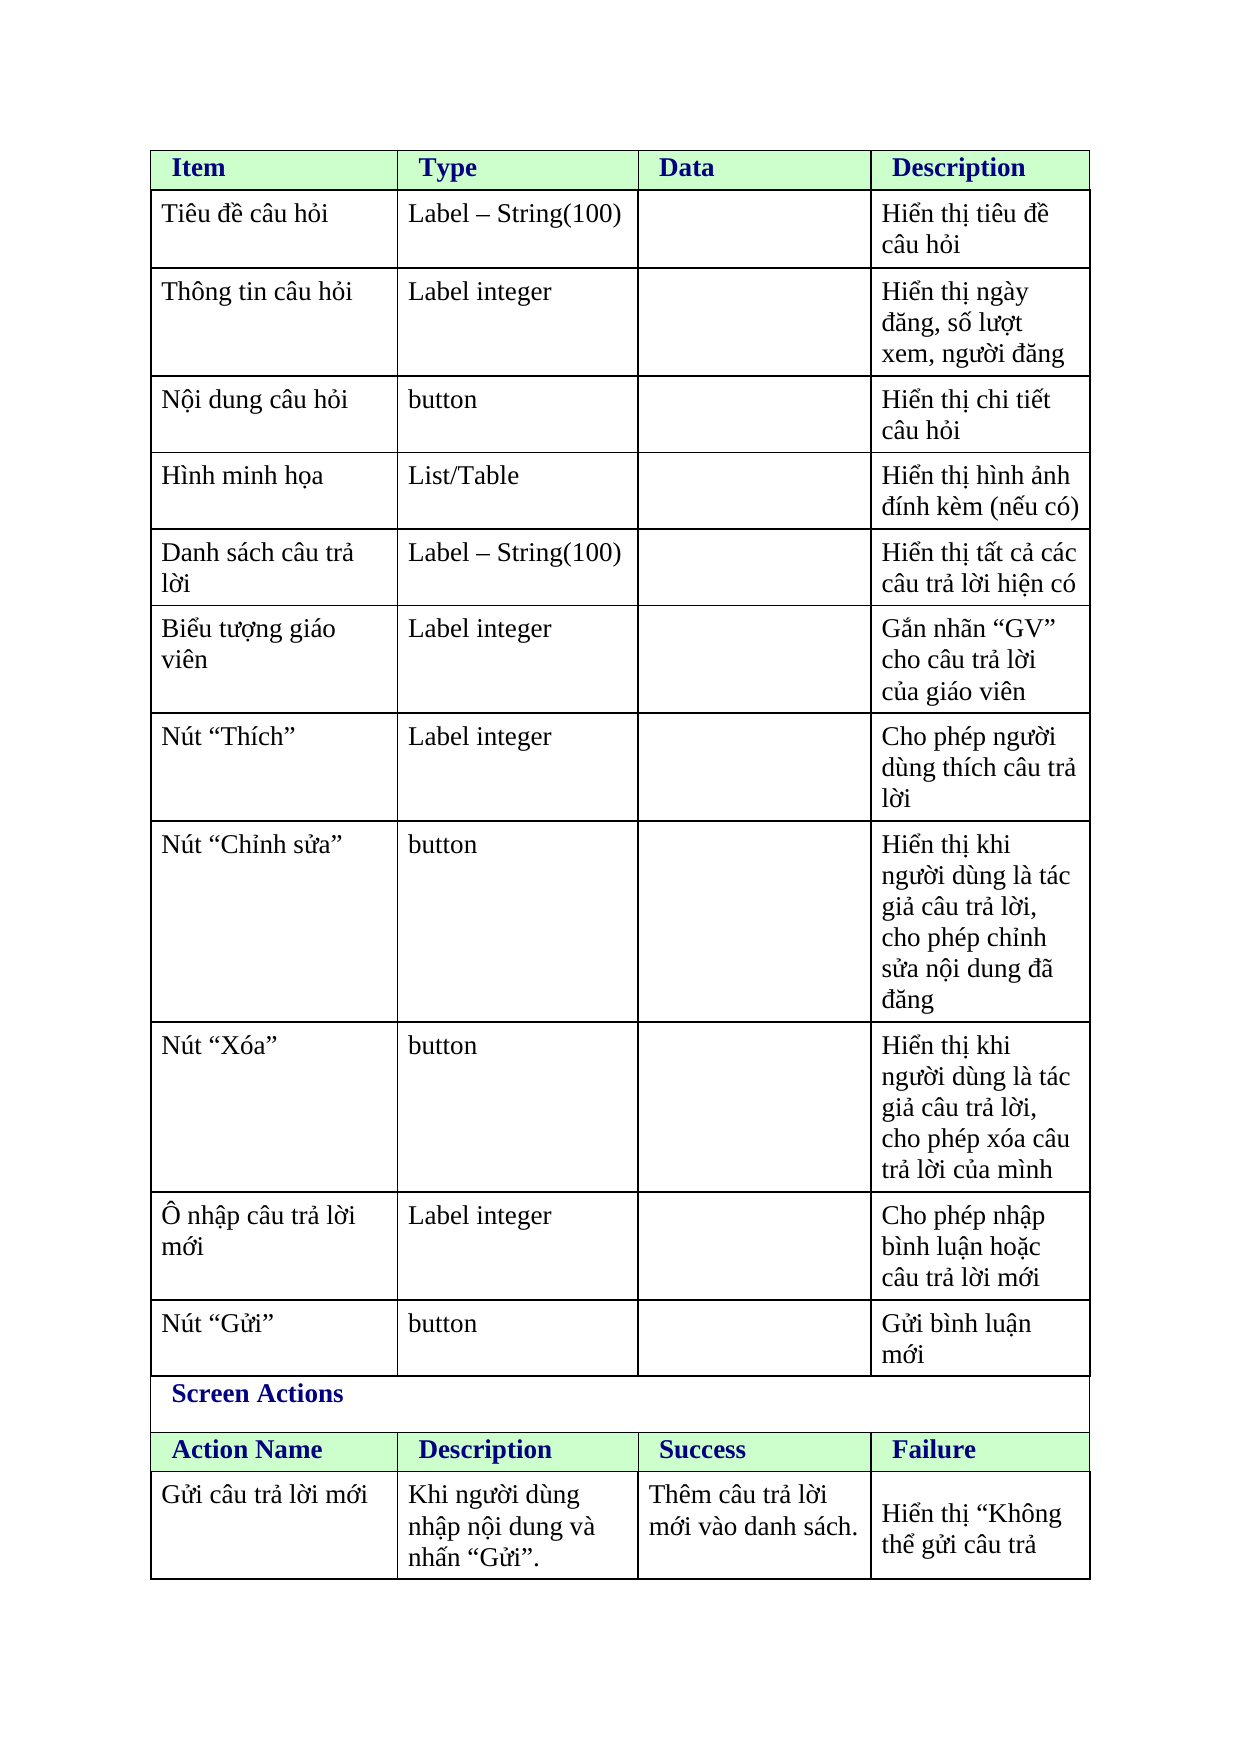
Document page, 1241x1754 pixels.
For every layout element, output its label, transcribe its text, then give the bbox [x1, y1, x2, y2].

table_cell button [398, 1023, 637, 1191]
table_cell [639, 377, 870, 451]
table_cell button [398, 1301, 637, 1375]
table_cell Hiển thị khi người dùng là tác giả câu trả lời, cho phép xóa câu trả lời của mình [872, 1023, 1089, 1191]
table_cell Danh sách câu trả lời [152, 530, 397, 604]
table_cell Description [872, 151, 1089, 189]
table_cell button [398, 822, 637, 1021]
table_cell Nội dung câu hỏi [152, 377, 397, 451]
table_cell Label integer [398, 606, 637, 712]
table_cell Gửi bình luận mới [872, 1301, 1089, 1375]
table_cell [639, 714, 870, 820]
table_cell Label integer [398, 269, 637, 375]
table_cell [639, 1023, 870, 1191]
table_cell [639, 269, 870, 375]
table_cell Label – String(100) [398, 530, 637, 604]
table_cell [639, 1193, 870, 1299]
table_cell Ô nhập câu trả lời mới [152, 1193, 397, 1299]
table_cell Screen Actions [151, 1377, 1089, 1432]
table_cell Hiển thị tất cả các câu trả lời hiện có [872, 530, 1089, 604]
table_cell Tiêu đề câu hỏi [152, 191, 397, 267]
table_cell Hiển thị hình ảnh đính kèm (nếu có) [872, 453, 1089, 528]
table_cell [872, 1472, 1089, 1578]
table_cell List/Table [398, 453, 637, 528]
table_cell [639, 530, 870, 604]
table_cell Label integer [398, 1193, 637, 1299]
table_cell Description [398, 1433, 638, 1471]
table_cell Item [151, 151, 397, 189]
table_cell Nút “Chỉnh sửa” [152, 822, 397, 1021]
table_cell Biểu tượng giáo viên [152, 606, 397, 712]
table_cell Hiển thị chi tiết câu hỏi [872, 377, 1089, 451]
table_cell Thông tin câu hỏi [152, 269, 397, 375]
table_cell Label integer [398, 714, 637, 820]
table_cell Hiển thị khi người dùng là tác giả câu trả lời, cho phép chỉnh sửa nội dung đã đăng [872, 822, 1089, 1021]
table_cell Nút “Xóa” [152, 1023, 397, 1191]
table_cell Gắn nhãn “GV” cho câu trả lời của giáo viên [872, 606, 1089, 712]
table_cell Type [398, 151, 638, 189]
table_cell Cho phép người dùng thích câu trả lời [872, 714, 1089, 820]
table_cell Success [639, 1433, 870, 1471]
table_cell Failure [872, 1433, 1089, 1471]
table_cell Hiển thị ngày đăng, số lượt xem, người đăng [872, 269, 1089, 375]
table_cell Hiển thị tiêu đề câu hỏi [872, 191, 1089, 267]
table_cell Data [639, 151, 870, 189]
table_cell Gửi câu trả lời mới [152, 1472, 397, 1578]
table_cell Action Name [151, 1433, 397, 1471]
table_cell [639, 606, 870, 712]
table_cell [398, 1472, 637, 1578]
table_cell button [398, 377, 637, 451]
table_cell Nút “Gửi” [152, 1301, 397, 1375]
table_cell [639, 1472, 870, 1578]
table_cell Nút “Thích” [152, 714, 397, 820]
table_cell Label – String(100) [398, 191, 637, 267]
table_cell [639, 822, 870, 1021]
table_cell [639, 1301, 870, 1375]
table_cell Cho phép nhập bình luận hoặc câu trả lời mới [872, 1193, 1089, 1299]
table_cell [639, 453, 870, 528]
table_cell Hình minh họa [152, 453, 397, 528]
table_cell [639, 191, 870, 267]
